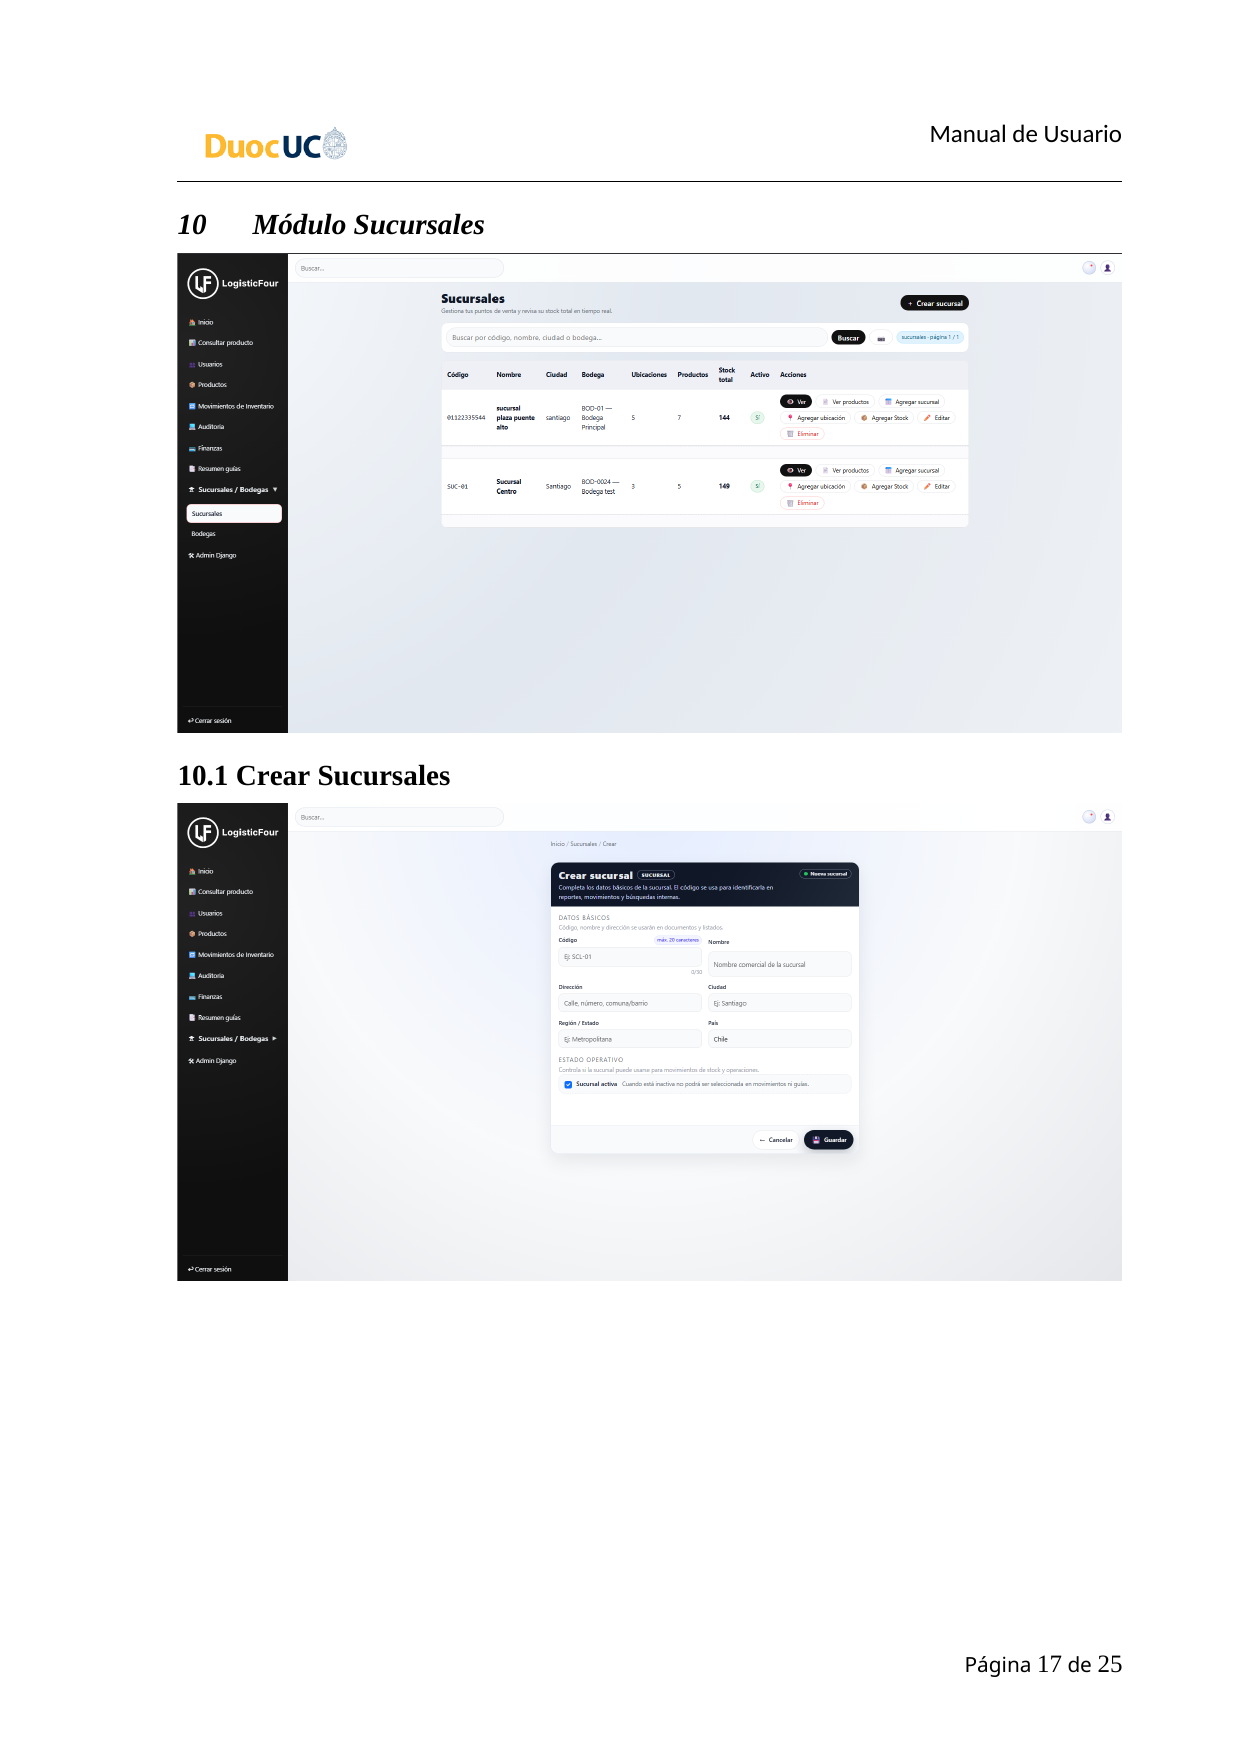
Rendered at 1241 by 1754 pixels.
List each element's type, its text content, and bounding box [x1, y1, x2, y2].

subtitle 10.1 Crear Sucursales [177, 758, 1122, 791]
picture [198, 123, 352, 162]
subtitle Módulo Sucursales [177, 207, 1122, 241]
picture [177, 803, 1122, 1281]
picture [177, 253, 1122, 733]
